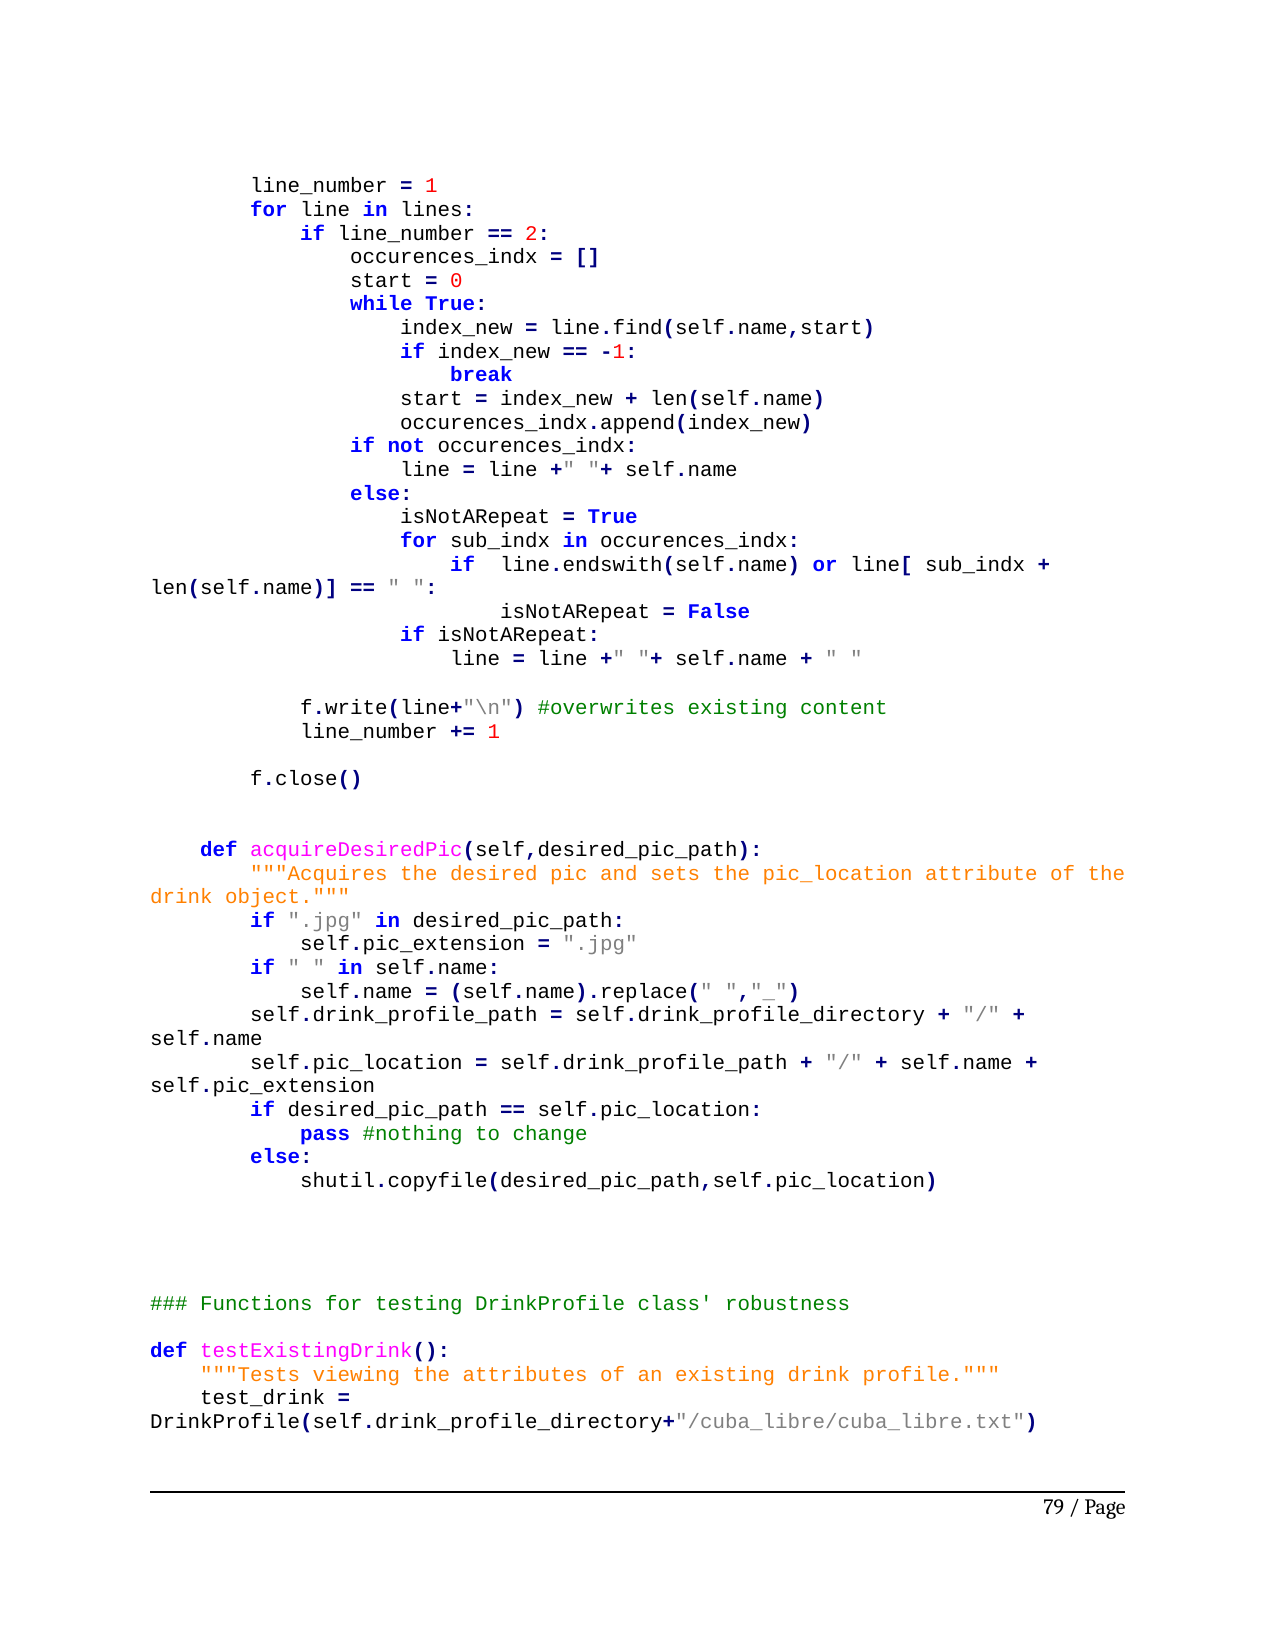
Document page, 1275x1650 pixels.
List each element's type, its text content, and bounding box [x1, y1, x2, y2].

text self.name = (self.name).replace(" ","_") [150, 981, 1125, 1004]
text isNotARepeat = False [150, 601, 1125, 624]
text line_number = 1 [150, 175, 1125, 199]
text f.write(line+"\n") #overwrites existing content [150, 697, 1125, 721]
text test_drink = DrinkProfile(self.drink_profile_directory+"/cuba_libre/cuba_libre.txt") [150, 1387, 1125, 1435]
text if line.endswith(self.name) or line[ sub_indx + len(self.name)] == " ": [150, 553, 1125, 601]
text self.pic_extension = ".jpg" [150, 933, 1125, 957]
text line_number += 1 [150, 721, 1125, 744]
text start = index_new + len(self.name) [150, 388, 1125, 412]
text if line_number == 2: [150, 222, 1125, 246]
text if not occurences_indx: [150, 435, 1125, 459]
text line = line +" "+ self.name [150, 459, 1125, 483]
text pass #nothing to change [150, 1123, 1125, 1146]
text while True: [150, 293, 1125, 317]
text if desired_pic_path == self.pic_location: [150, 1099, 1125, 1123]
text ### Functions for testing DrinkProfile class' robustness [150, 1293, 1125, 1316]
text else: [150, 483, 1125, 506]
text def acquireDesiredPic(self,desired_pic_path): [150, 839, 1125, 862]
text for sub_indx in occurences_indx: [150, 530, 1125, 553]
text shutil.copyfile(desired_pic_path,self.pic_location) [150, 1170, 1125, 1193]
text def testExistingDrink(): [150, 1340, 1125, 1364]
text start = 0 [150, 270, 1125, 293]
text isNotARepeat = True [150, 506, 1125, 530]
text break [150, 364, 1125, 388]
text for line in lines: [150, 199, 1125, 222]
text if ".jpg" in desired_pic_path: [150, 910, 1125, 933]
text index_new = line.find(self.name,start) [150, 317, 1125, 341]
text self.drink_profile_path = self.drink_profile_directory + "/" + self.name [150, 1004, 1125, 1052]
text else: [150, 1146, 1125, 1170]
text occurences_indx = [] [150, 246, 1125, 270]
text f.close() [150, 768, 1125, 792]
text self.pic_location = self.drink_profile_path + "/" + self.name + self.pic_extension [150, 1052, 1125, 1099]
text if " " in self.name: [150, 957, 1125, 981]
text occurences_indx.append(index_new) [150, 412, 1125, 435]
text if isNotARepeat: [150, 624, 1125, 648]
text line = line +" "+ self.name + " " [150, 648, 1125, 672]
text if index_new == -1: [150, 341, 1125, 364]
text """Tests viewing the attributes of an existing drink profile.""" [150, 1364, 1125, 1387]
text """Acquires the desired pic and sets the pic_location attribute of the drink object.""" [150, 862, 1125, 910]
